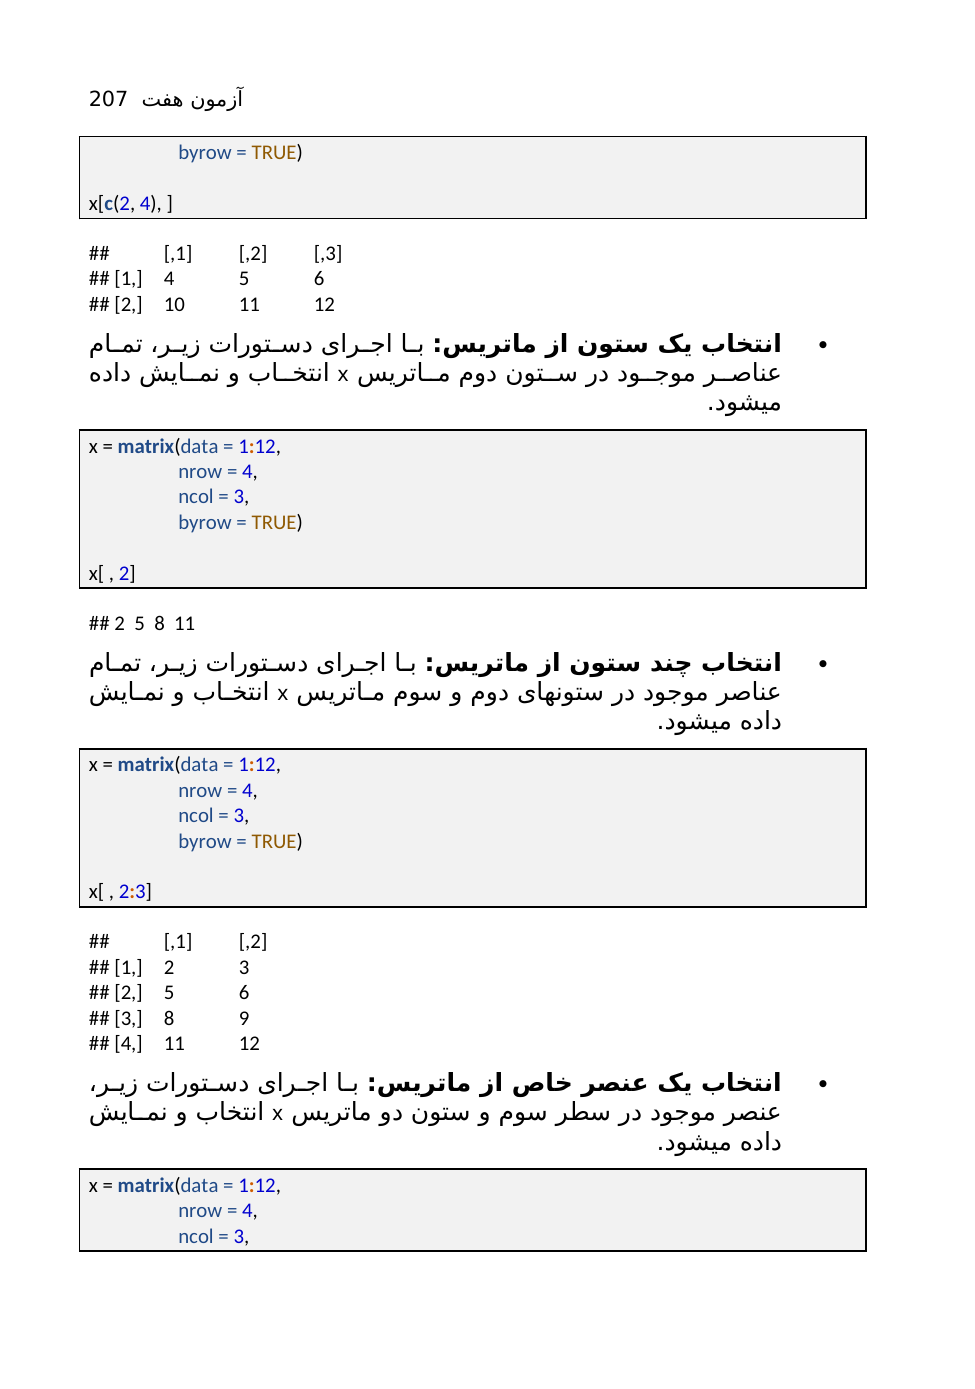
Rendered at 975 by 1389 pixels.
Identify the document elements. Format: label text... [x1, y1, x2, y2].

text x = matrix(data = 1:12, nrow = 4, ncol = 3, byrow = TRUE) x[ , 2] [80, 431, 865, 587]
list انتخاب یک عنصر خاص از ماتریس: با اجرای دستورات زیر، عنصر موجود در سطر سوم و ستون دو ماتریس x انتخاب و نمایش داده می‏شود. [89, 1068, 819, 1156]
text ## 2 5 8 11 [89, 610, 857, 635]
text x = matrix(data = 1:12, nrow = 4, ncol = 3, byrow = TRUE) x[ , 2:3] [80, 750, 865, 906]
list انتخاب یک ستون از ماتریس: با اجرای دستورات زیر، تمام عناصر موجود در ستون دوم ماتریس x انتخاب و نمایش داده می‏شود. [89, 329, 819, 417]
text ## [,1] [,2] [,3] ## [1,] 4 5 6 ## [2,] 10 11 12 [89, 240, 857, 316]
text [80, 1170, 865, 1250]
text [80, 137, 865, 218]
text ## [,1] [,2] ## [1,] 2 3 ## [2,] 5 6 ## [3,] 8 9 ## [4,] 11 12 [89, 928, 857, 1056]
list انتخاب چند ستون از ماتریس: با اجرای دستورات زیر، تمام عناصر موجود در ستون‏های دوم و سوم ماتریس x انتخاب و نمایش داده می‏شود. [89, 648, 819, 735]
